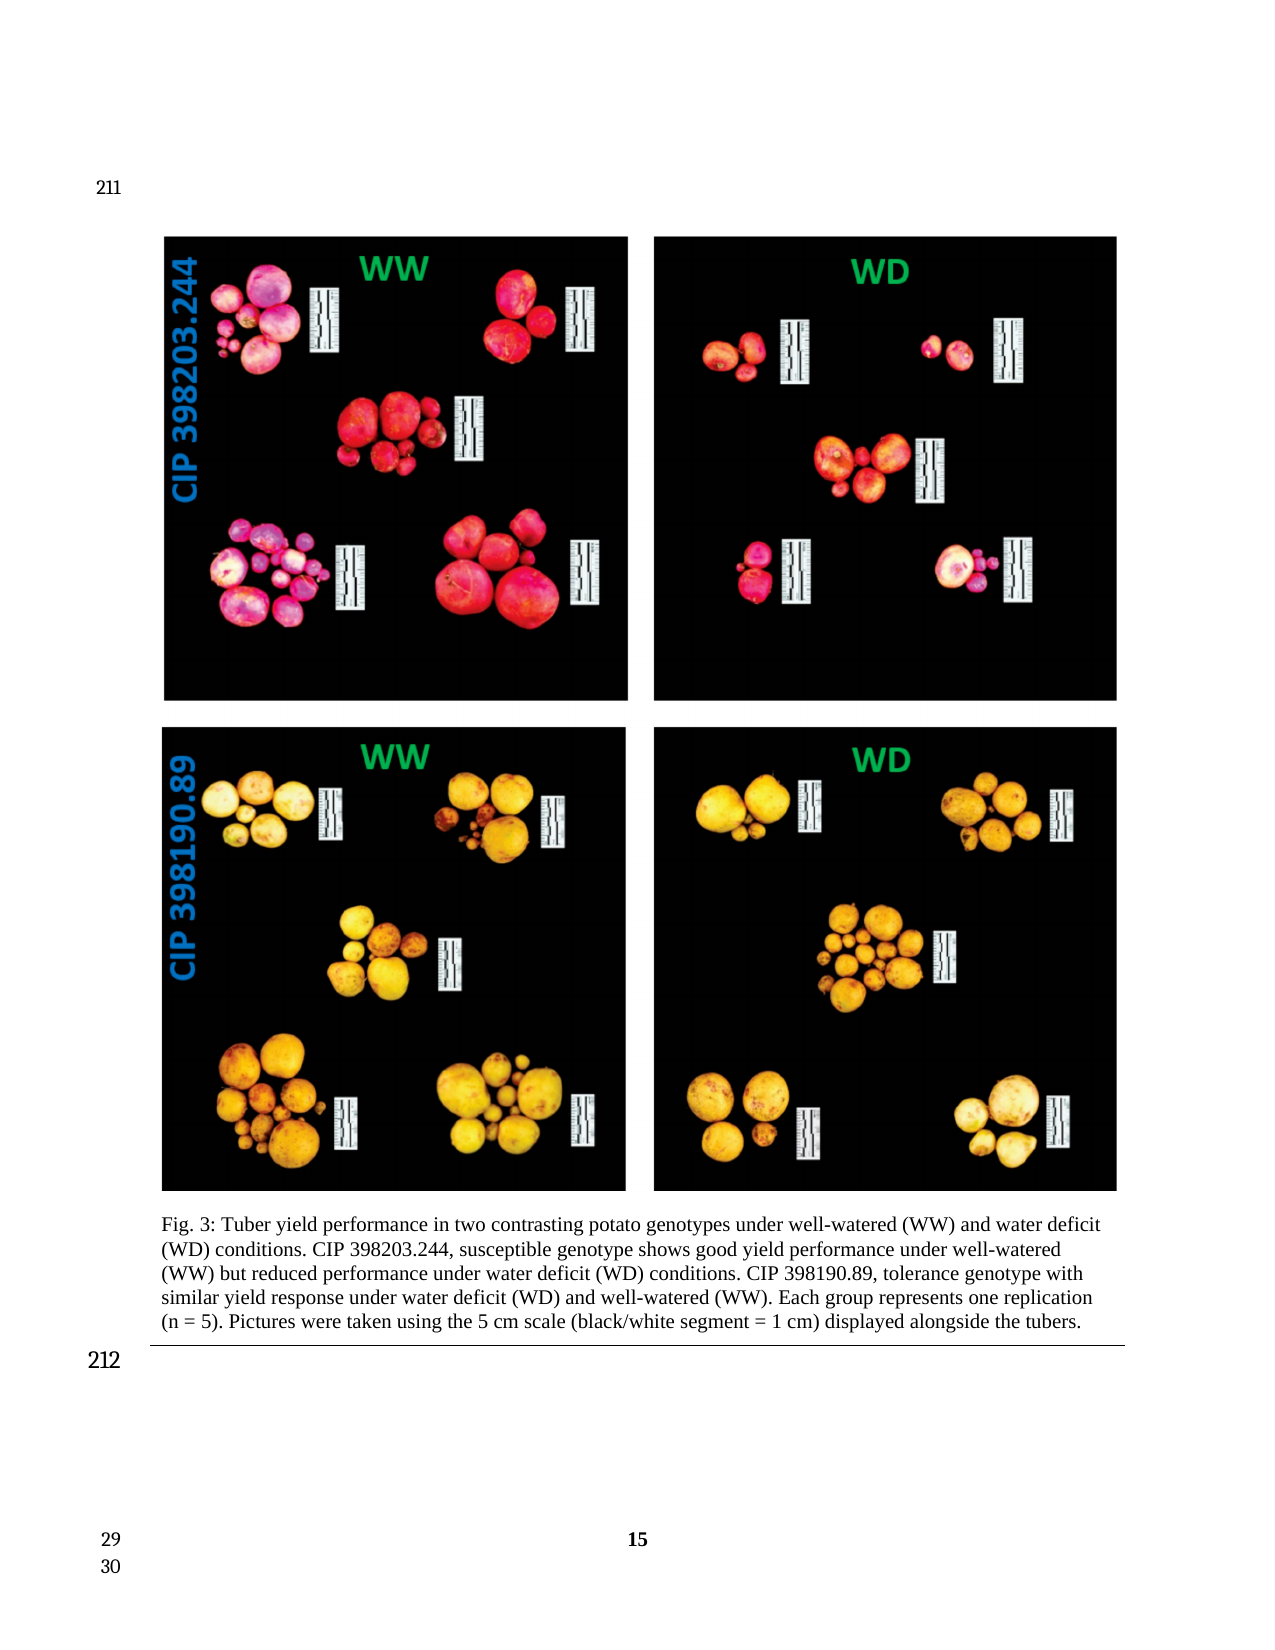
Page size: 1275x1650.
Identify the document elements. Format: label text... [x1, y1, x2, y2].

picture [161, 236, 1117, 1192]
table_header Fig. 3: Tuber yield performance in two contrasting potato genotypes under well-watered (WW) and water deficit (WD) conditions. CIP 398203.244, susceptible genotype shows good yield performance under well-watered (WW) but reduced performance under water deficit (WD) conditions. CIP 398190.89, tolerance genotype with similar yield response under water deficit (WD) and well-watered (WW). Each group represents one replication (n = 5). Pictures were taken using the 5 cm scale (black/white segment = 1 cm) displayed alongside the tubers. [150, 236, 1125, 1345]
